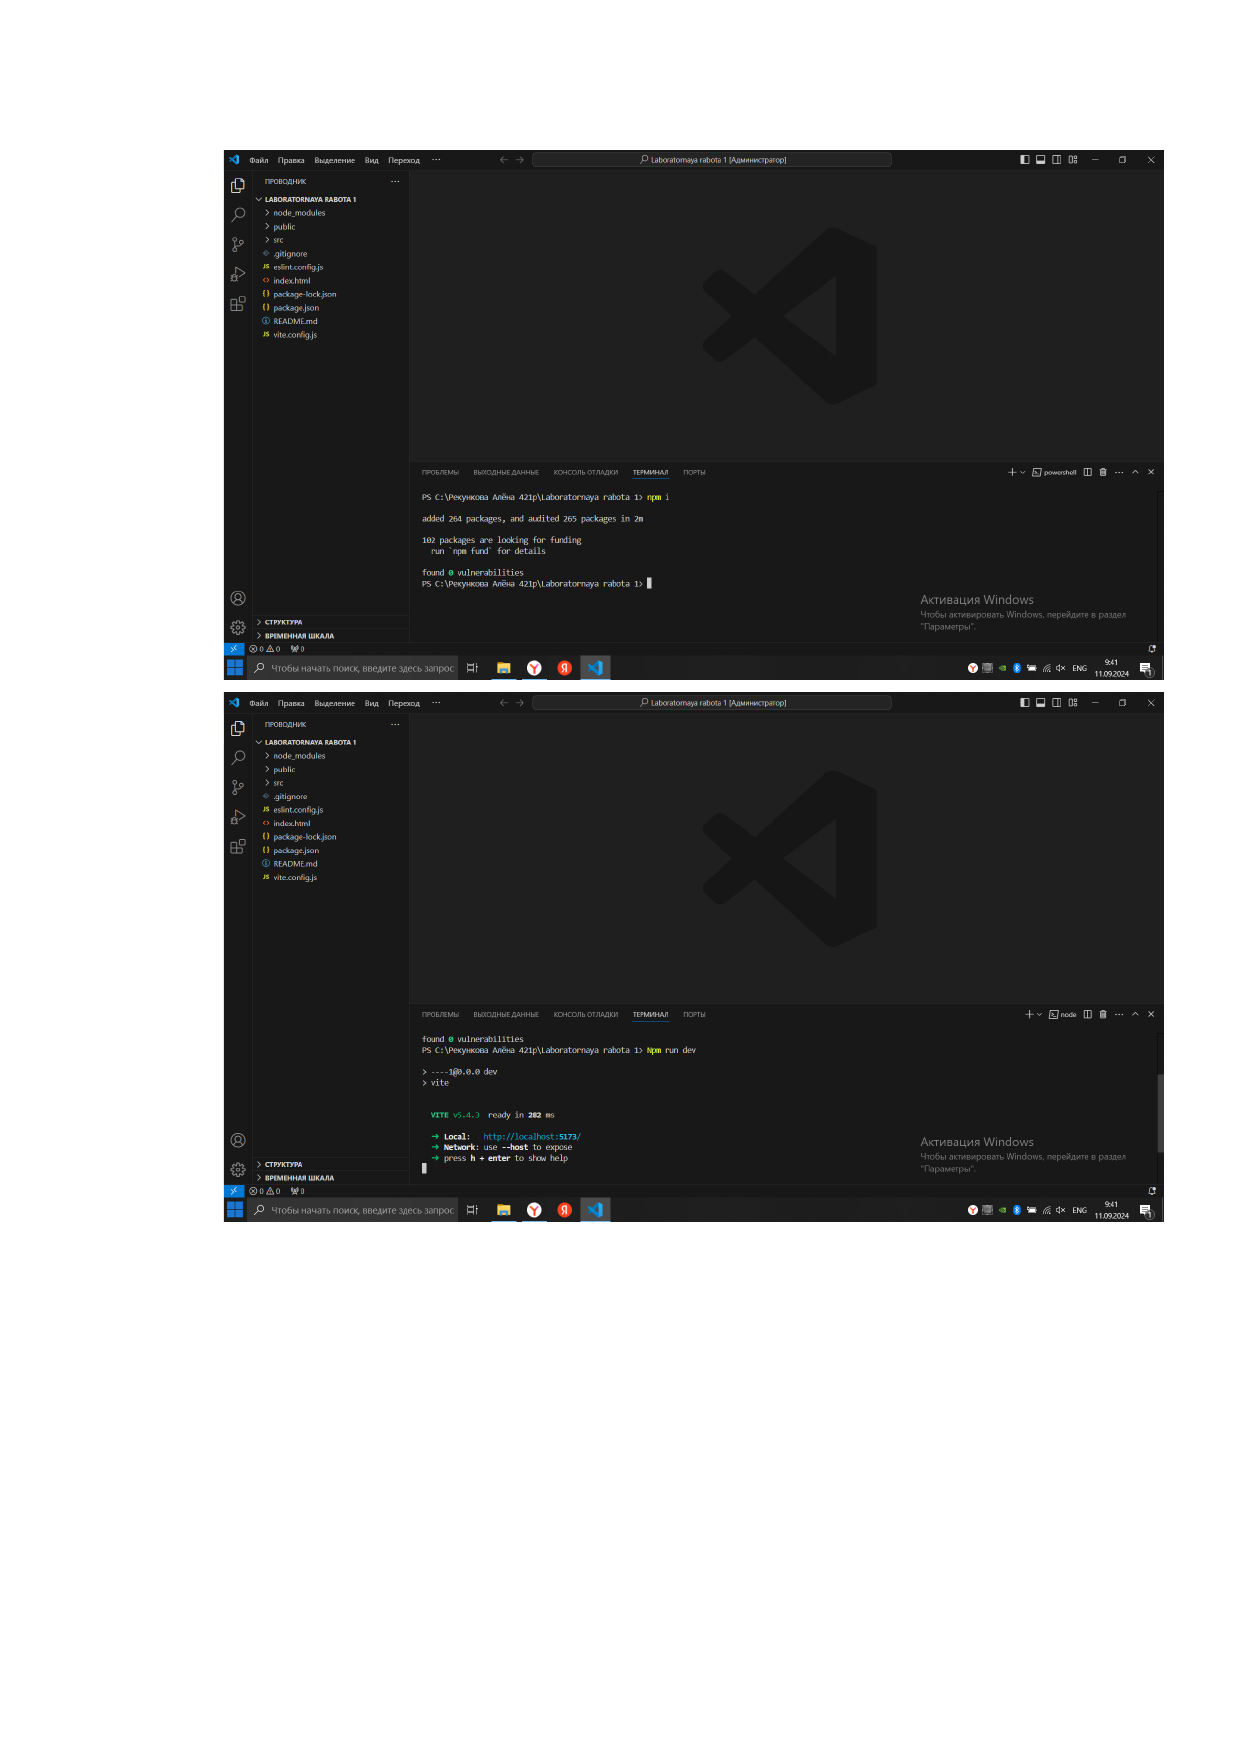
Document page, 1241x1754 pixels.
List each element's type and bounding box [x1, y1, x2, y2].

picture [223, 692, 1164, 1222]
picture [223, 150, 1164, 680]
